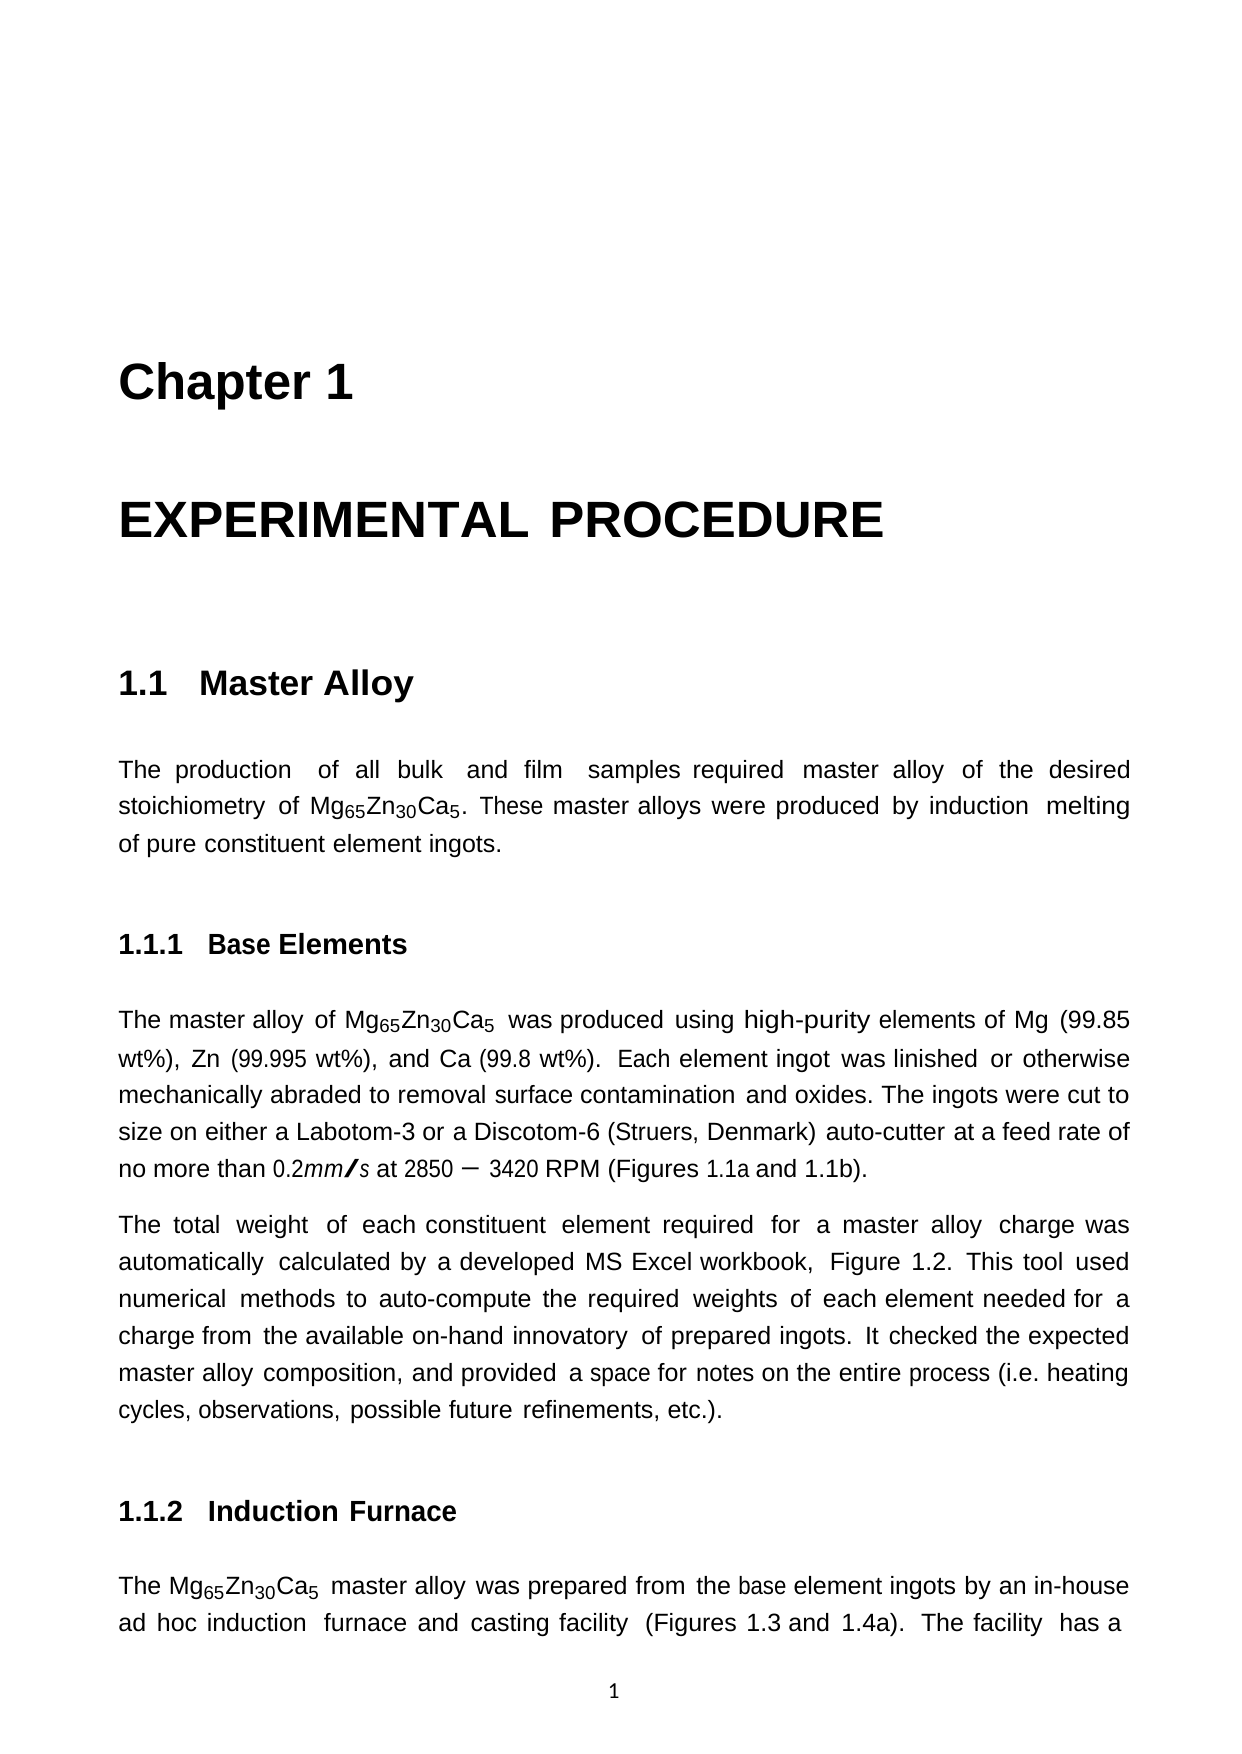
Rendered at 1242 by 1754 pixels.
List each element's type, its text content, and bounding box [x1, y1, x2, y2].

text 1.1.2 Induction Furnace [118, 1493, 466, 1527]
text 1.1 Master Alloy [118, 663, 422, 703]
text The total weight of each constituent element required for a master alloy charge was automatically calculated by a developed MS Excel workbook, Figure 1.2. This tool used numerical methods to auto-compute the required weights of each element needed for a charge from the available on-hand innovatory of prepared ingots. It checked the expected master alloy composition, and provided a space for notes on the entire process (i.e. heating cycles, observations, possible future refinements, etc.). [118, 1210, 1130, 1424]
text The master alloy of Mg65Zn30Ca5 was produced using high-purity elements of Mg (99.85 wt%), Zn (99.995 wt%), and Ca (99.8 wt%). Each element ingot was linished or otherwise mechanically abraded to removal surface contamination and oxides. The ingots were cut to size on either a Labotom-3 or a Discotom-6 (Struers, Denmark) auto-cutter at a feed rate of no more than 0.2mm/s at 2850 − 3420 RPM (Figures 1.1a and 1.1b). [118, 1005, 1130, 1183]
text The production of all bulk and film samples required master alloy of the desired stoichiometry of Mg65Zn30Ca5. These master alloys were produced by induction melting of pure constituent element ingots. [118, 755, 1130, 858]
text 1.1.1 Base Elements [118, 927, 413, 961]
text Chapter 1 [118, 354, 357, 411]
text The Mg65Zn30Ca5 master alloy was prepared from the base element ingots by an in-house ad hoc induction furnace and casting facility (Figures 1.3 and 1.4a). The facility has a [118, 1571, 1130, 1637]
text EXPERIMENTAL PROCEDURE [118, 489, 889, 548]
